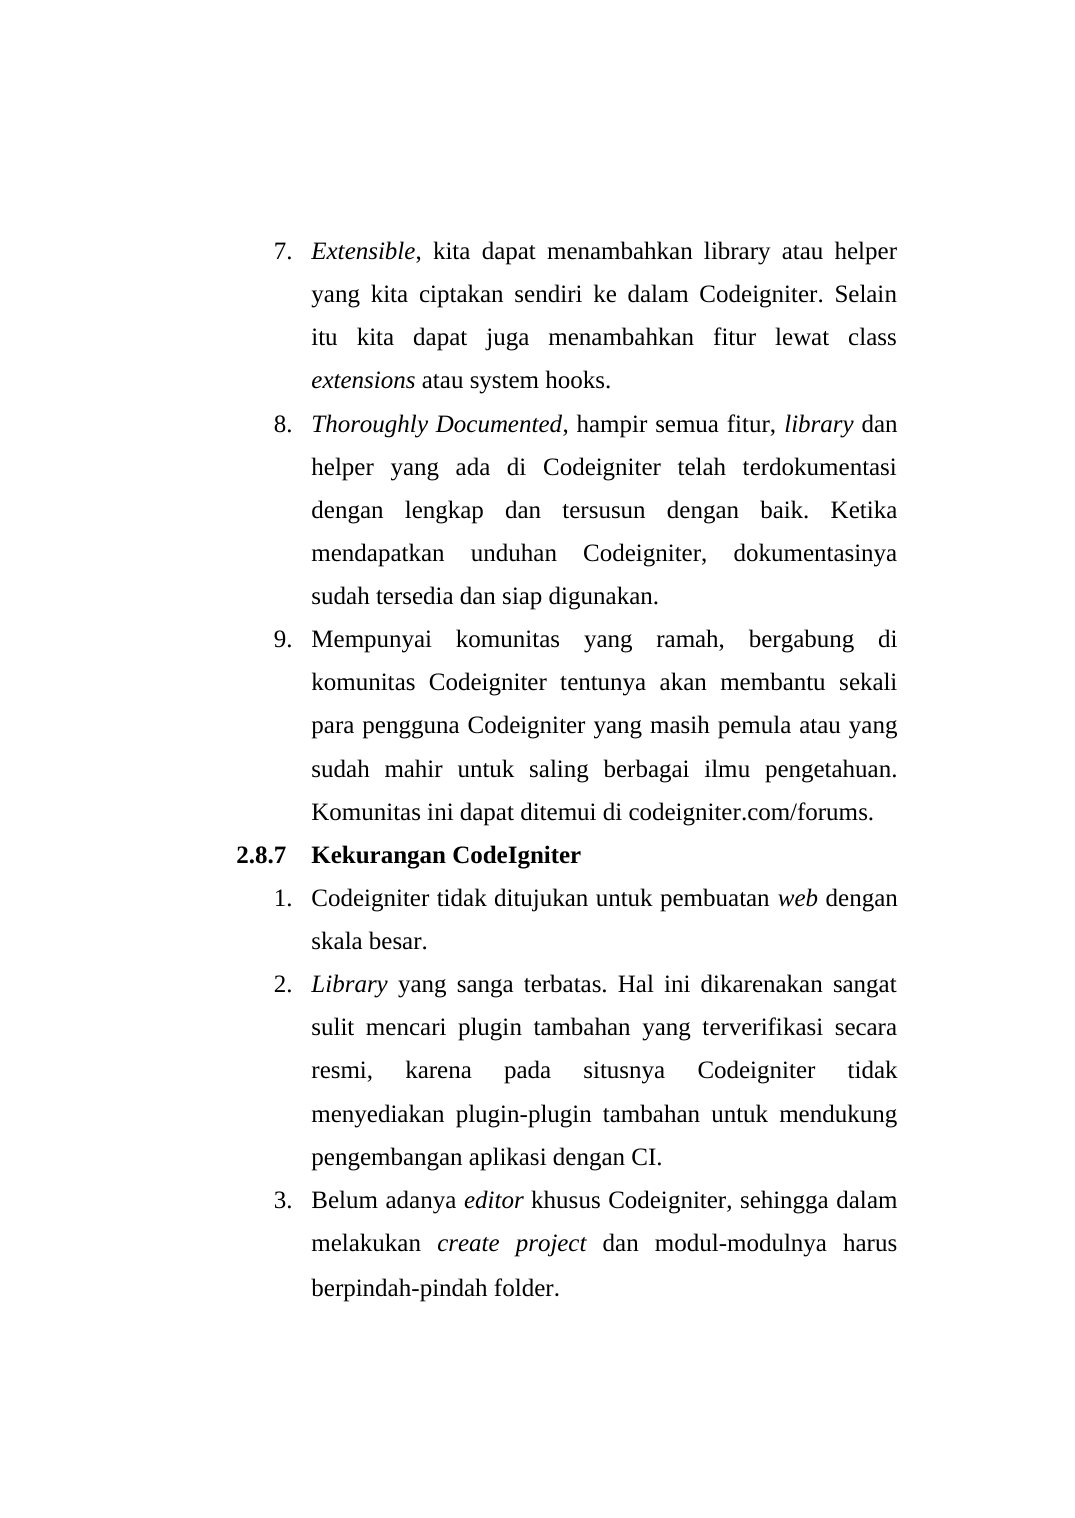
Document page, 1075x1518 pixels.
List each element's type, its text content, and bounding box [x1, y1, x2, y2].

list Extensible, kita dapat menambahkan library atau helper yang kita ciptakan sendiri ke dalam Codeigniter. Selain itu kita dapat juga menambahkan fitur lewat class extensions atau system hooks. [274, 236, 898, 394]
list Belum adanya editor khusus Codeigniter, sehingga dalam melakukan create project dan modul-modulnya harus berpindah-pindah folder. [274, 1185, 898, 1303]
list Codeigniter tidak ditujukan untuk pembuatan web dengan skala besar. [274, 883, 898, 955]
list Library yang sanga terbatas. Hal ini dikarenakan sangat sulit mencari plugin tambahan yang terverifikasi secara resmi, karena pada situsnya Codeigniter tidak menyediakan plugin-plugin tambahan untuk mendukung pengembangan aplikasi dengan CI. [274, 969, 898, 1171]
list Mempunyai komunitas yang ramah, bergabung di komunitas Codeigniter tentunya akan membantu sekali para pengguna Codeigniter yang masih pemula atau yang sudah mahir untuk saling berbagai ilmu pengetahuan. Komunitas ini dapat ditemui di codeigniter.com/forums. [274, 624, 898, 826]
list Kekurangan CodeIgniter [236, 840, 898, 869]
list Thoroughly Documented, hampir semua fitur, library dan helper yang ada di Codeigniter telah terdokumentasi dengan lengkap dan tersusun dengan baik. Ketika mendapatkan unduhan Codeigniter, dokumentasinya sudah tersedia dan siap digunakan. [274, 409, 898, 610]
